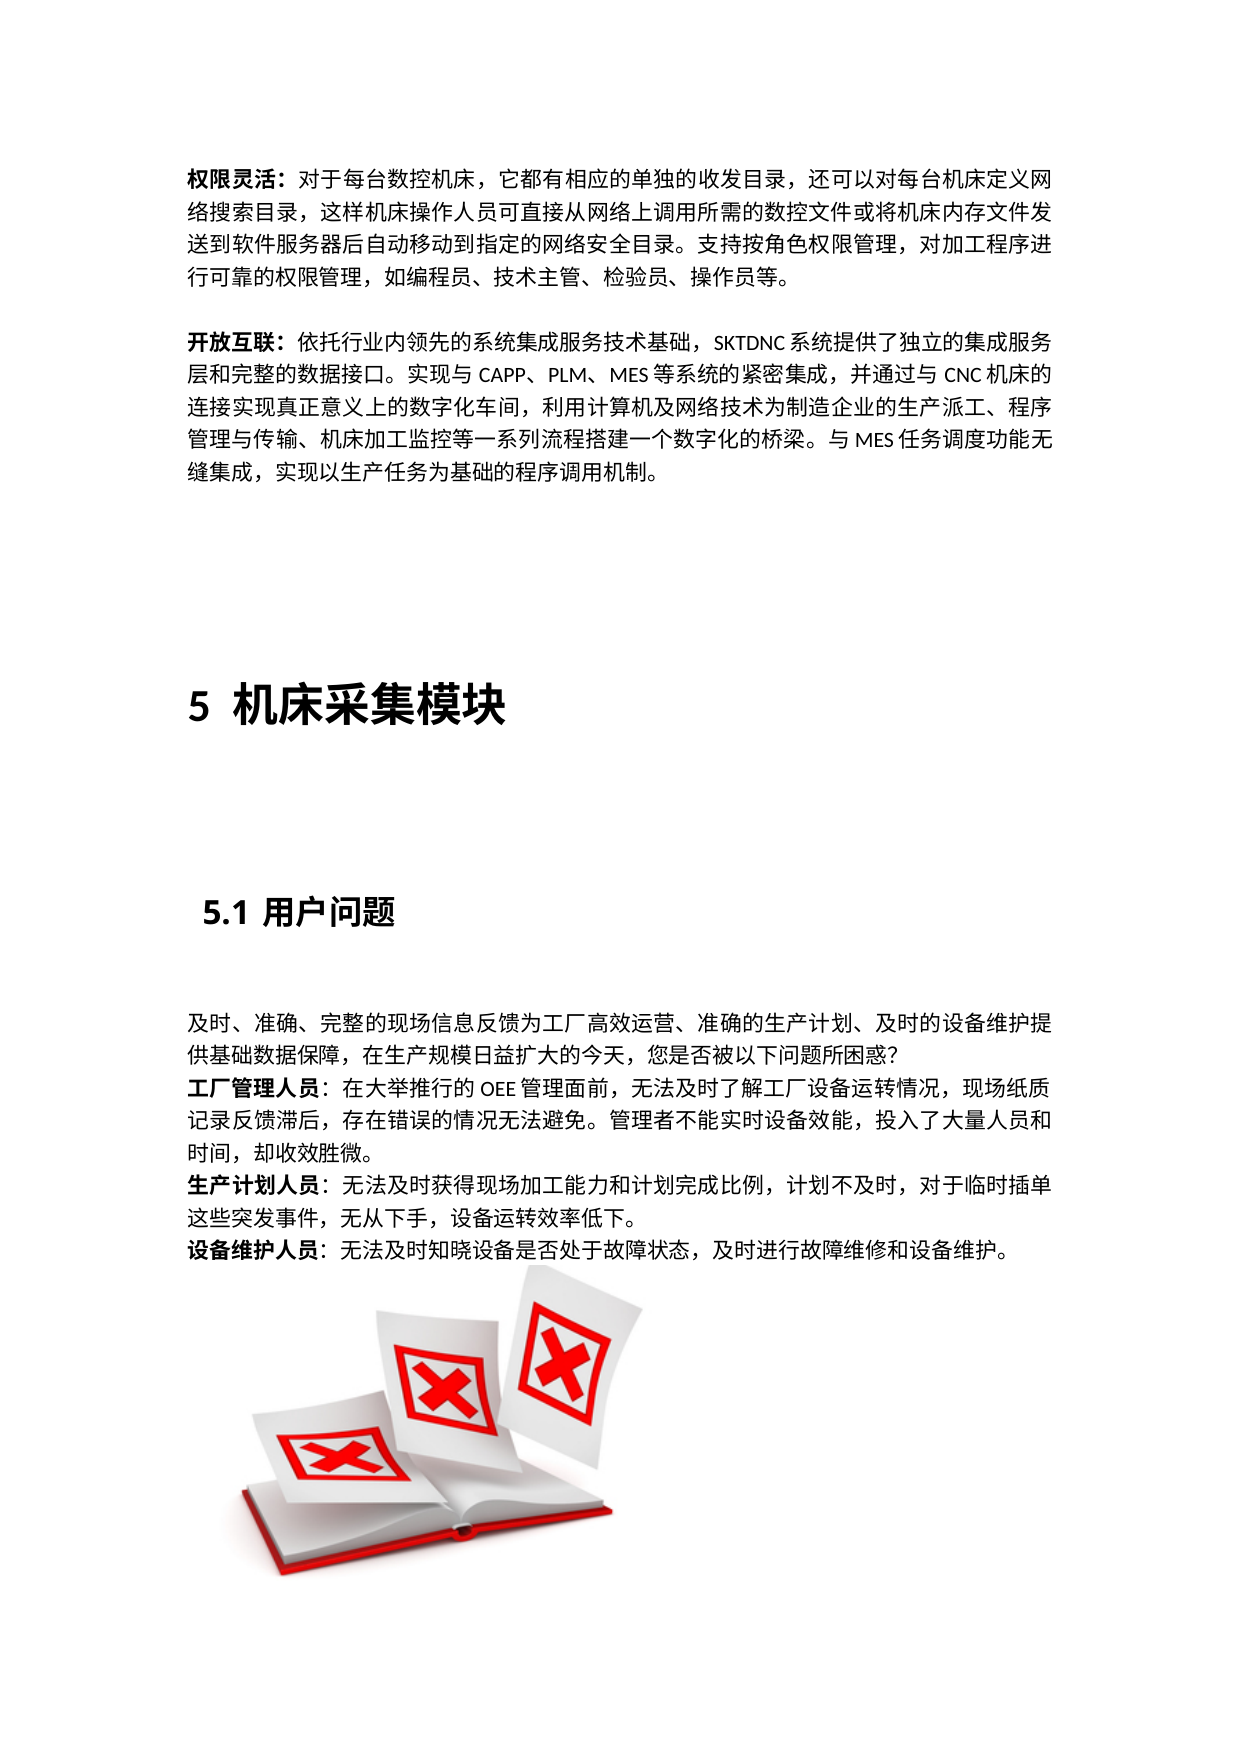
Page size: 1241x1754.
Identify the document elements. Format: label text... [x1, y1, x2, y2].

subtitle 用户问题 [202, 878, 1053, 943]
subtitle 机床采集模块 [187, 652, 1053, 750]
text 生产计划人员：无法及时获得现场加工能力和计划完成比例，计划不及时，对于临时插单这些突发事件，无从下手，设备运转效率低下。 [187, 1168, 1053, 1233]
text 设备维护人员：无法及时知晓设备是否处于故障状态，及时进行故障维修和设备维护。 [187, 1233, 1053, 1265]
text 工厂管理人员：在大举推行的OEE管理面前，无法及时了解工厂设备运转情况，现场纸质记录反馈滞后，存在错误的情况无法避免。管理者不能实时设备效能，投入了大量人员和时间，却收效胜微。 [187, 1070, 1053, 1168]
text 权限灵活：对于每台数控机床，它都有相应的单独的收发目录，还可以对每台机床定义网络搜索目录，这样机床操作人员可直接从网络上调用所需的数控文件或将机床内存文件发送到软件服务器后自动移动到指定的网络安全目录。支持按角色权限管理，对加工程序进行可靠的权限管理，如编程员、技术主管、检验员、操作员等。 [187, 162, 1053, 292]
text 及时、准确、完整的现场信息反馈为工厂高效运营、准确的生产计划、及时的设备维护提供基础数据保障，在生产规模日益扩大的今天，您是否被以下问题所困惑？ [187, 1005, 1053, 1070]
picture [187, 1265, 698, 1581]
text 开放互联：依托行业内领先的系统集成服务技术基础，SKTDNC系统提供了独立的集成服务层和完整的数据接口。实现与CAPP、PLM、MES等系统的紧密集成，并通过与CNC机床的连接实现真正意义上的数字化车间，利用计算机及网络技术为制造企业的生产派工、程序管理与传输、机床加工监控等一系列流程搭建一个数字化的桥梁。与MES任务调度功能无缝集成，实现以生产任务为基础的程序调用机制。 [187, 324, 1053, 487]
